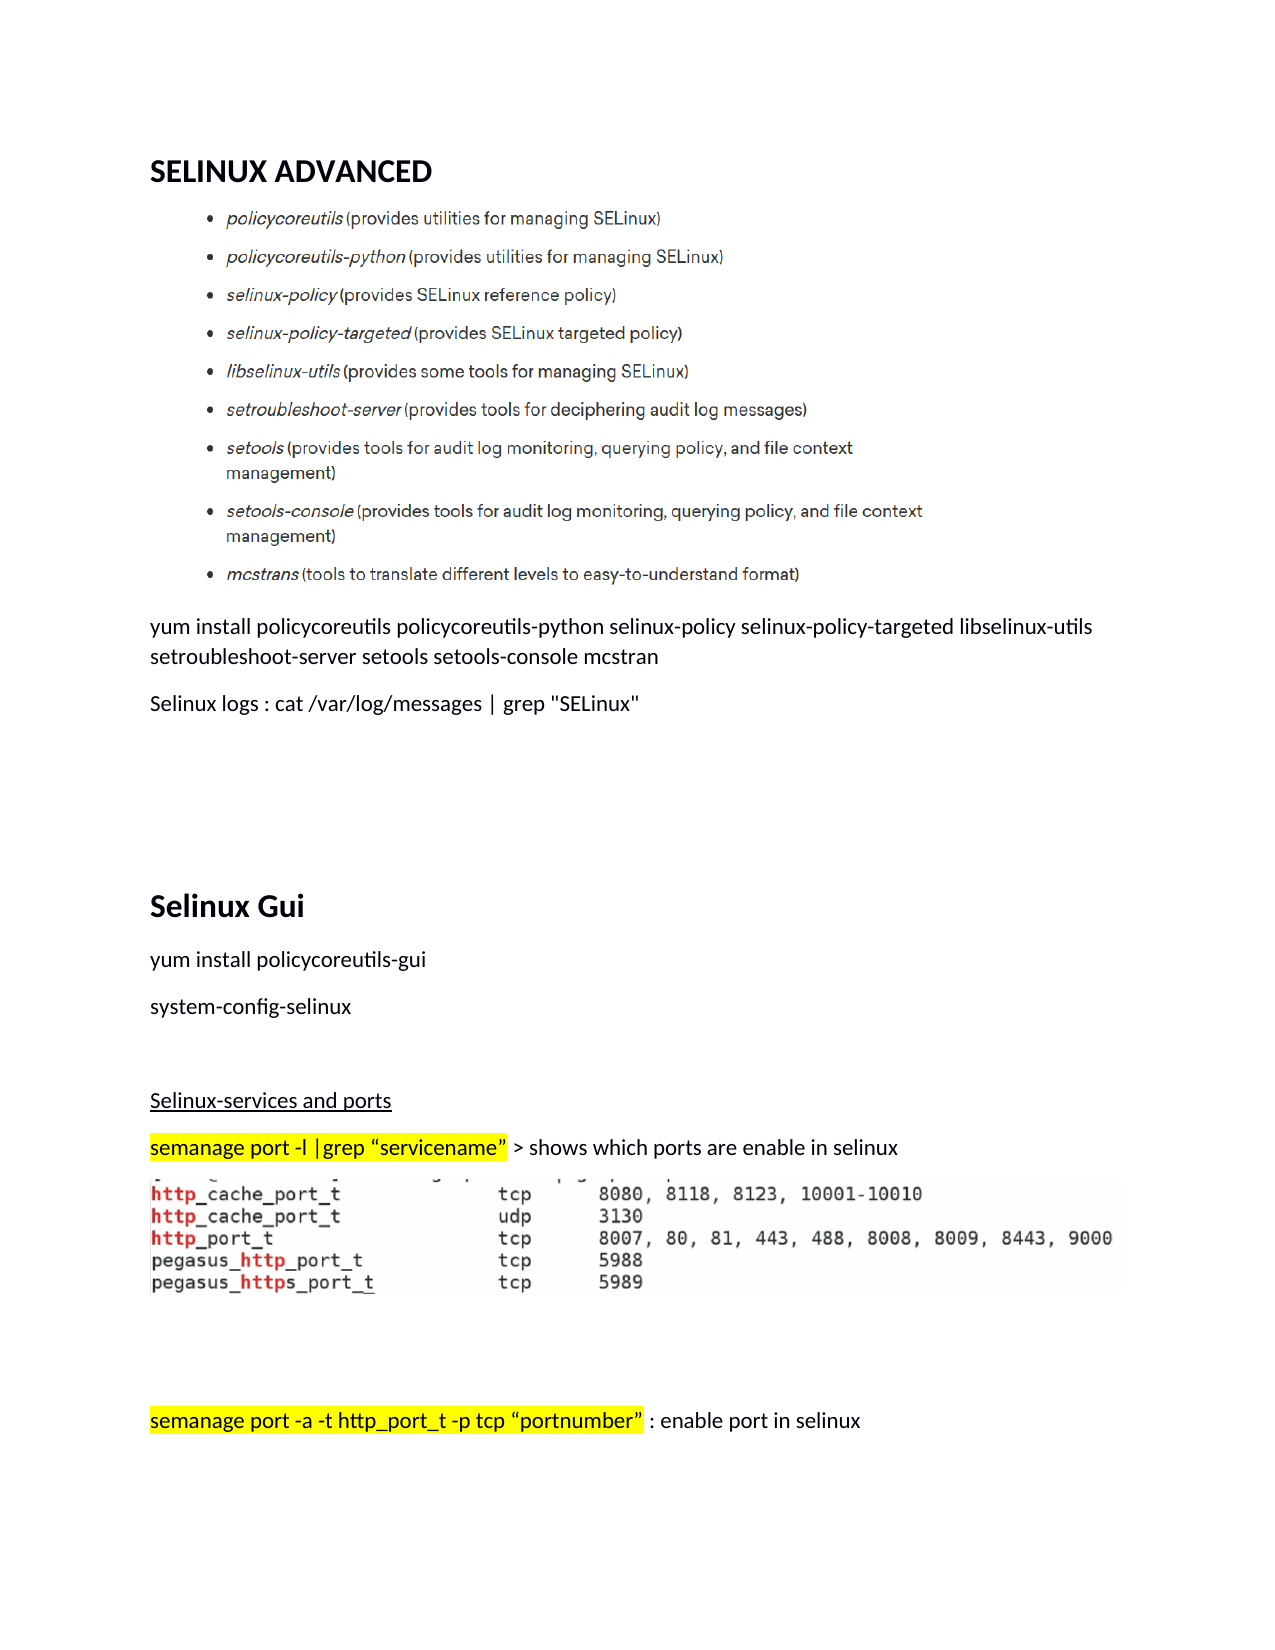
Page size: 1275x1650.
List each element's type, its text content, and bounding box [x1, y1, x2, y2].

text Selinux-services and ports [150, 1086, 1125, 1114]
text yum install policycoreutils policycoreutils-python selinux-policy selinux-policy-targeted libselinux-utils setroubleshoot-server setools setools-console mcstran [150, 612, 1125, 670]
picture [150, 1179, 1125, 1294]
text semanage port -l |grep “servicename” > shows which ports are enable in selinux [507, 1133, 1125, 1161]
picture [150, 210, 948, 594]
text yum install policycoreutils-gui [150, 945, 1125, 973]
text Selinux Gui [150, 885, 1125, 925]
text system-config-selinux [150, 992, 1125, 1020]
text Selinux logs : cat /var/log/messages | grep "SELinux" [150, 689, 1125, 717]
text SELINUX ADVANCED [150, 150, 1125, 191]
text semanage port -a -t http_port_t -p tcp “portnumber” : enable port in selinux [644, 1406, 1125, 1434]
